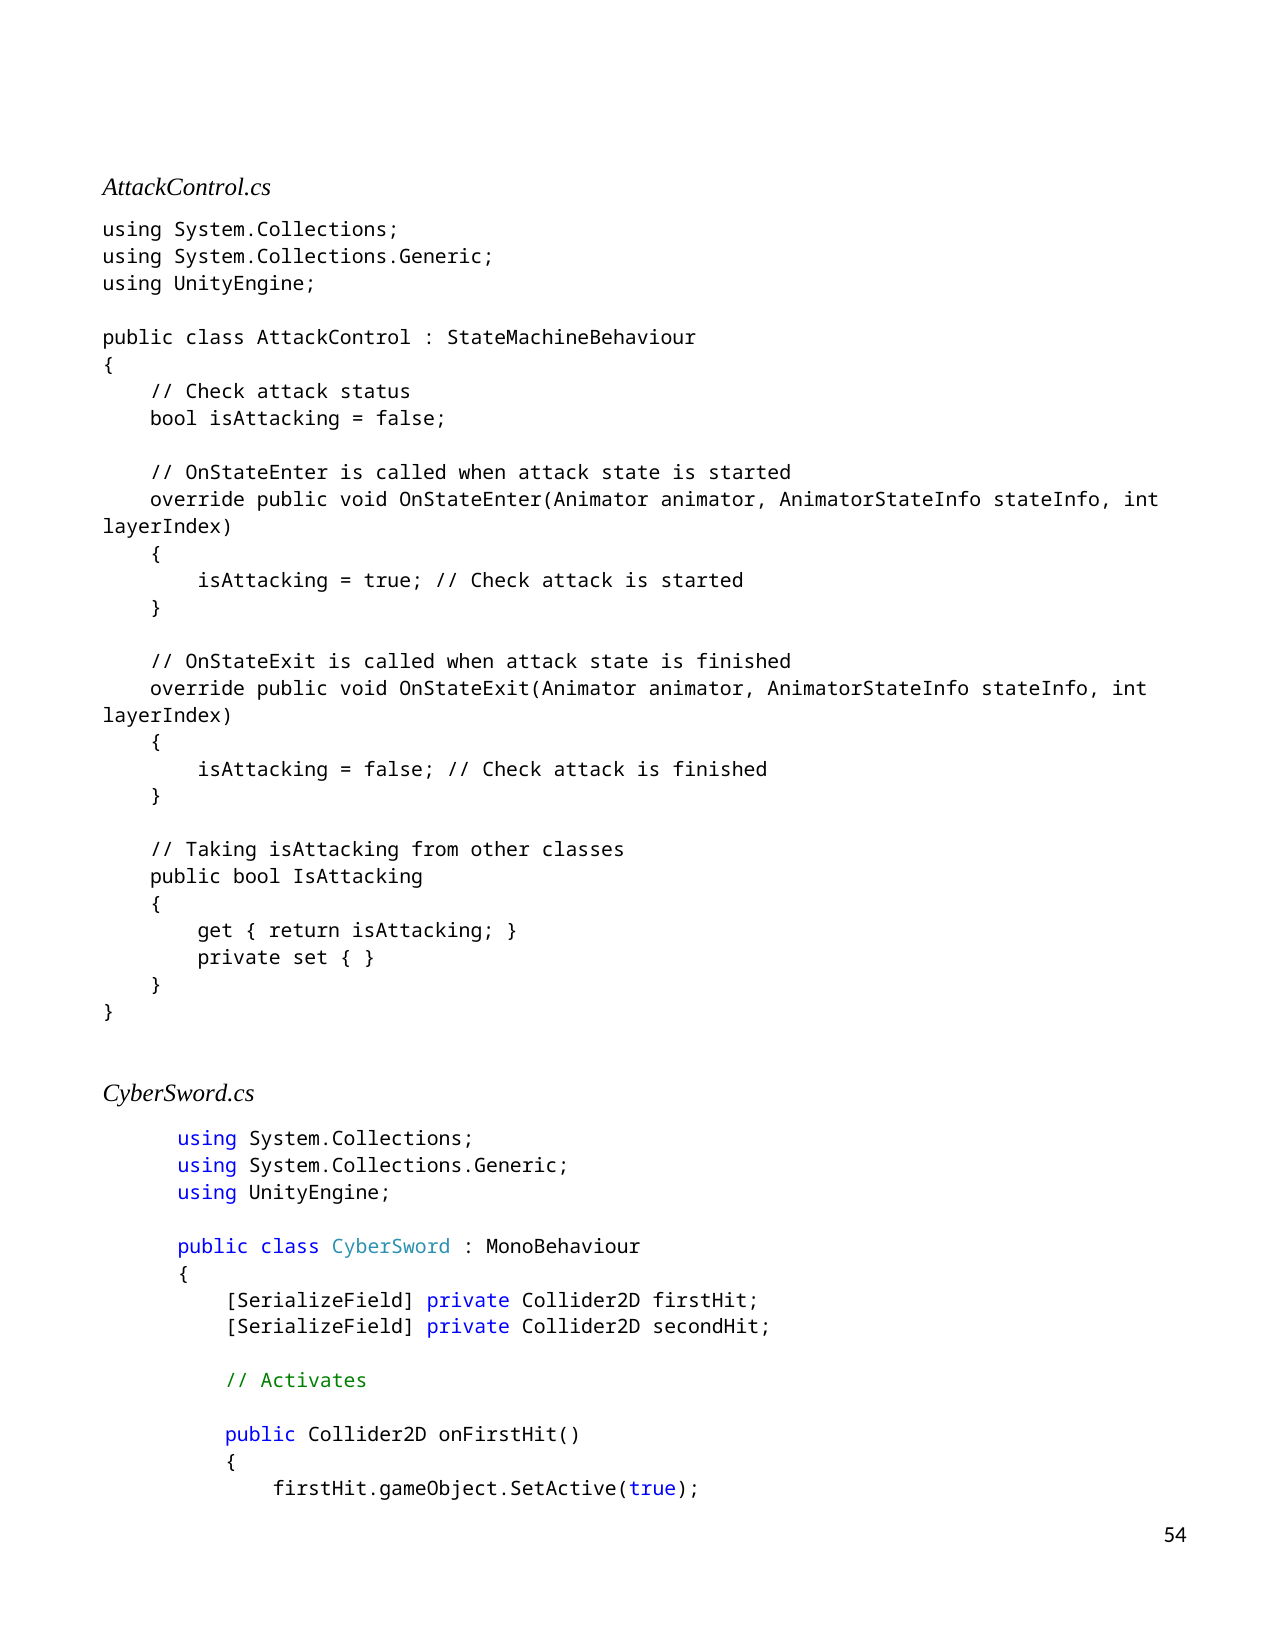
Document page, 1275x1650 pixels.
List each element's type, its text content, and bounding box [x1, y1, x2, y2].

list override public void OnStateExit(Animator animator, AnimatorStateInfo stateInfo, int layerIndex) [102, 674, 1186, 728]
list } [102, 998, 1186, 1024]
text firstHit.gameObject.SetActive(true); [177, 1475, 1186, 1502]
list public class AttackControl : StateMachineBehaviour [102, 323, 1186, 350]
list // OnStateEnter is called when attack state is started [102, 458, 1186, 485]
list // OnStateExit is called when attack state is finished [102, 647, 1186, 674]
list public bool IsAttacking [102, 863, 1186, 890]
list using UnityEngine; [102, 269, 1186, 296]
list using System.Collections.Generic; [102, 242, 1186, 269]
text // Activates [177, 1367, 1186, 1394]
text { [177, 1448, 1186, 1475]
list private set { } [102, 944, 1186, 971]
list { [102, 350, 1186, 377]
text using System.Collections.Generic; [177, 1151, 1186, 1178]
text [SerializeField] private Collider2D secondHit; [177, 1313, 1186, 1340]
list isAttacking = false; // Check attack is finished [102, 755, 1186, 782]
list bool isAttacking = false; [102, 404, 1186, 431]
text using UnityEngine; [177, 1178, 1186, 1205]
text public Collider2D onFirstHit() [177, 1421, 1186, 1448]
list // Taking isAttacking from other classes [102, 836, 1186, 863]
list } [102, 971, 1186, 998]
list } [102, 782, 1186, 809]
list { [102, 728, 1186, 755]
list using System.Collections; [102, 215, 1186, 242]
list isAttacking = true; // Check attack is started [102, 566, 1186, 593]
list } [102, 593, 1186, 620]
list override public void OnStateEnter(Animator animator, AnimatorStateInfo stateInfo, int layerIndex) [102, 485, 1186, 539]
list { [102, 890, 1186, 917]
text public class CyberSword : MonoBehaviour [177, 1232, 1186, 1259]
list AttackControl.cs [102, 172, 1186, 201]
text [SerializeField] private Collider2D firstHit; [177, 1286, 1186, 1313]
list get { return isAttacking; } [102, 917, 1186, 944]
text using System.Collections; [177, 1124, 1186, 1151]
list CyberSword.cs [102, 1078, 1186, 1107]
list { [102, 539, 1186, 566]
list // Check attack status [102, 377, 1186, 404]
text { [177, 1259, 1186, 1286]
